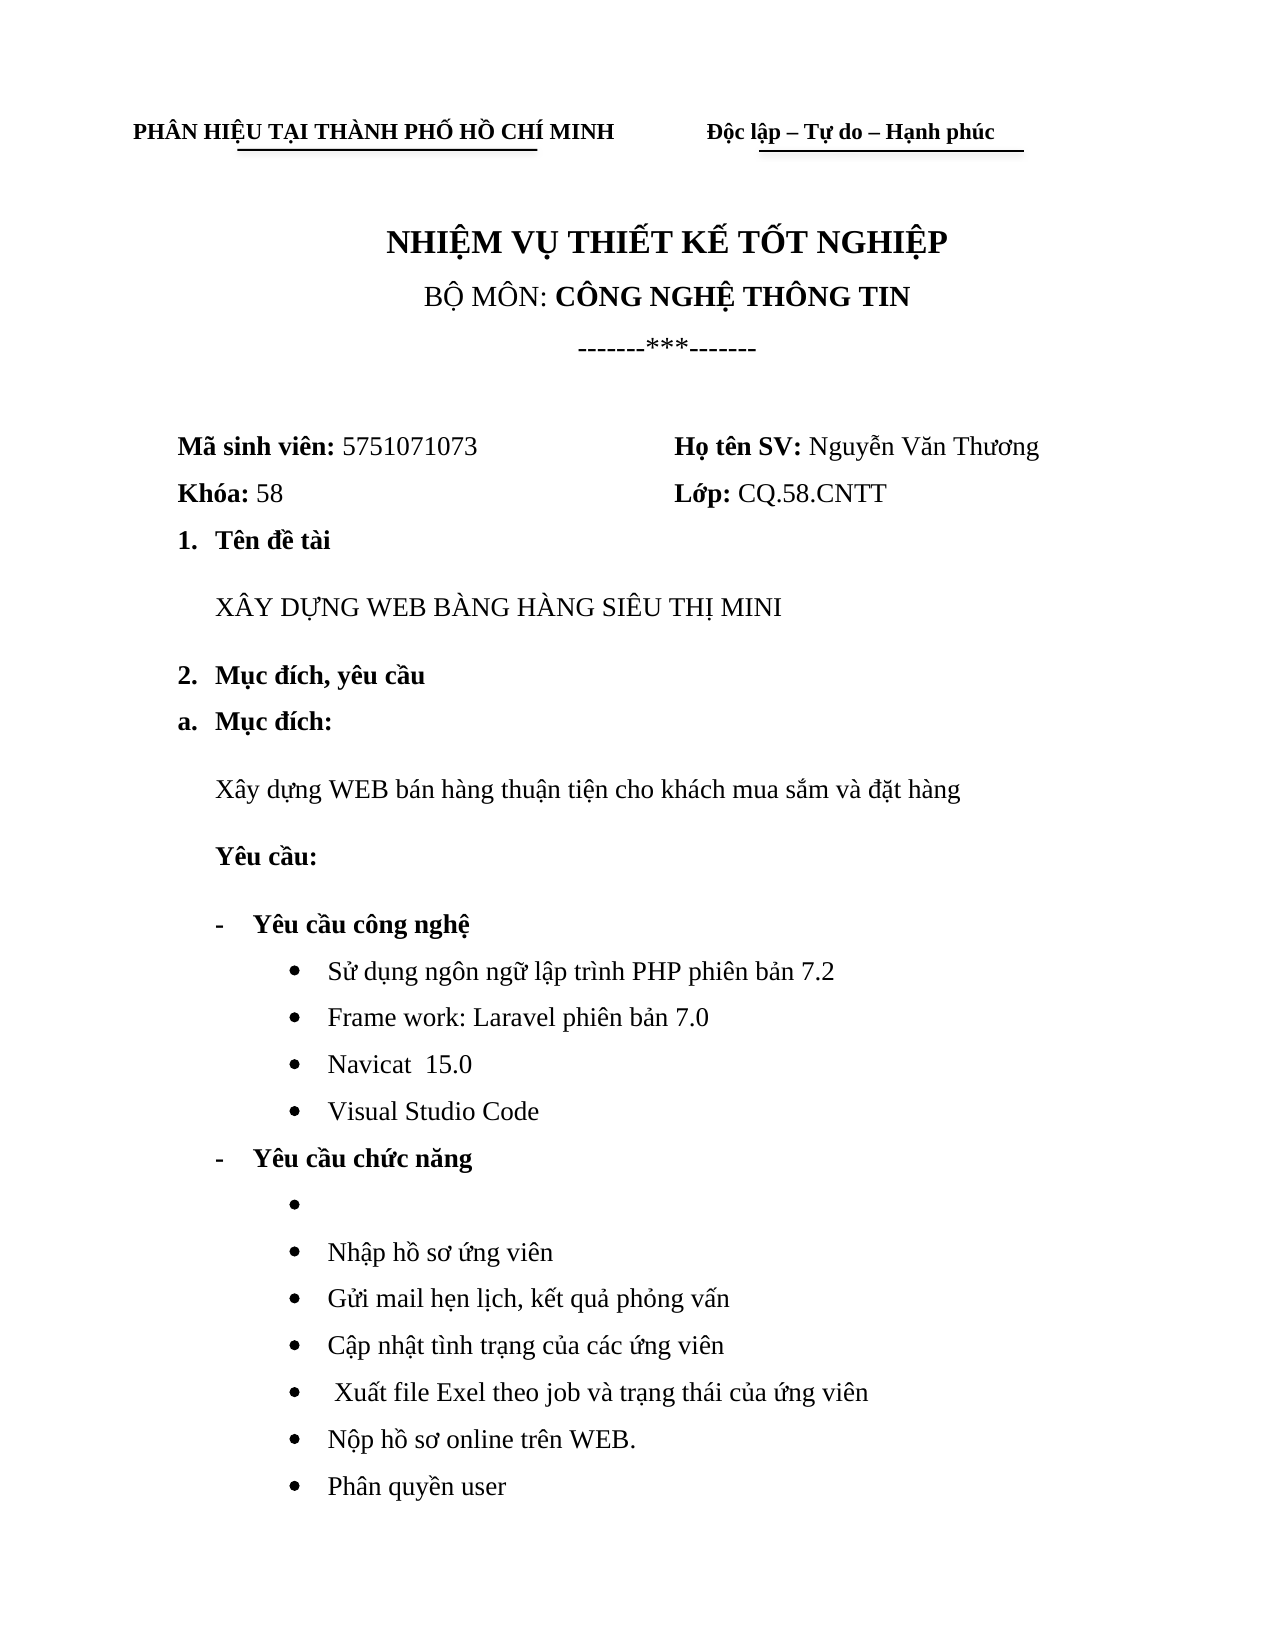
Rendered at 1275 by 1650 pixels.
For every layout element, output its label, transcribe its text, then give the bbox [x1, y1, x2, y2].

text PHÂN HIỆU TẠI THÀNH PHỐ HỒ CHÍ MINH Độc lập – Tự do – Hạnh phúc [133, 118, 1157, 144]
text -------***------- [177, 330, 1157, 363]
list Cập nhật tình trạng của các ứng viên [290, 1329, 1157, 1361]
list Gửi mail hẹn lịch, kết quả phỏng vấn [290, 1282, 1157, 1314]
list Nhập hồ sơ ứng viên [290, 1236, 1157, 1267]
list Xuất file Exel theo job và trạng thái của ứng viên [290, 1376, 1157, 1407]
list Navicat 15.0 [290, 1048, 1157, 1080]
list Visual Studio Code [290, 1095, 1157, 1127]
list Mục đích, yêu cầu [177, 659, 1157, 690]
text NHIỆM VỤ THIẾT KẾ TỐT NGHIỆP [177, 222, 1157, 260]
text Khóa: 58 Lớp: CQ.58.CNTT [177, 477, 1157, 508]
list Tên đề tài [177, 524, 1157, 555]
text XÂY DỰNG WEB BÀNG HÀNG SIÊU THỊ MINI [215, 591, 1157, 622]
list Nộp hồ sơ online trên WEB. [290, 1423, 1157, 1454]
list Mục đích: [177, 706, 1157, 737]
text Mã sinh viên: 5751071073 Họ tên SV: Nguyễn Văn Thương [177, 431, 1157, 462]
text BỘ MÔN: CÔNG NGHỆ THÔNG TIN [177, 279, 1157, 313]
list Frame work: Laravel phiên bản 7.0 [290, 1002, 1157, 1033]
list Sử dụng ngôn ngữ lập trình PHP phiên bản 7.2 [290, 955, 1157, 986]
list Yêu cầu chức năng [215, 1142, 1157, 1173]
text Xây dựng WEB bán hàng thuận tiện cho khách mua sắm và đặt hàng [215, 773, 1157, 804]
list Yêu cầu công nghệ [215, 908, 1157, 939]
list Phân quyền user [290, 1470, 1157, 1501]
text Yêu cầu: [215, 841, 1157, 872]
